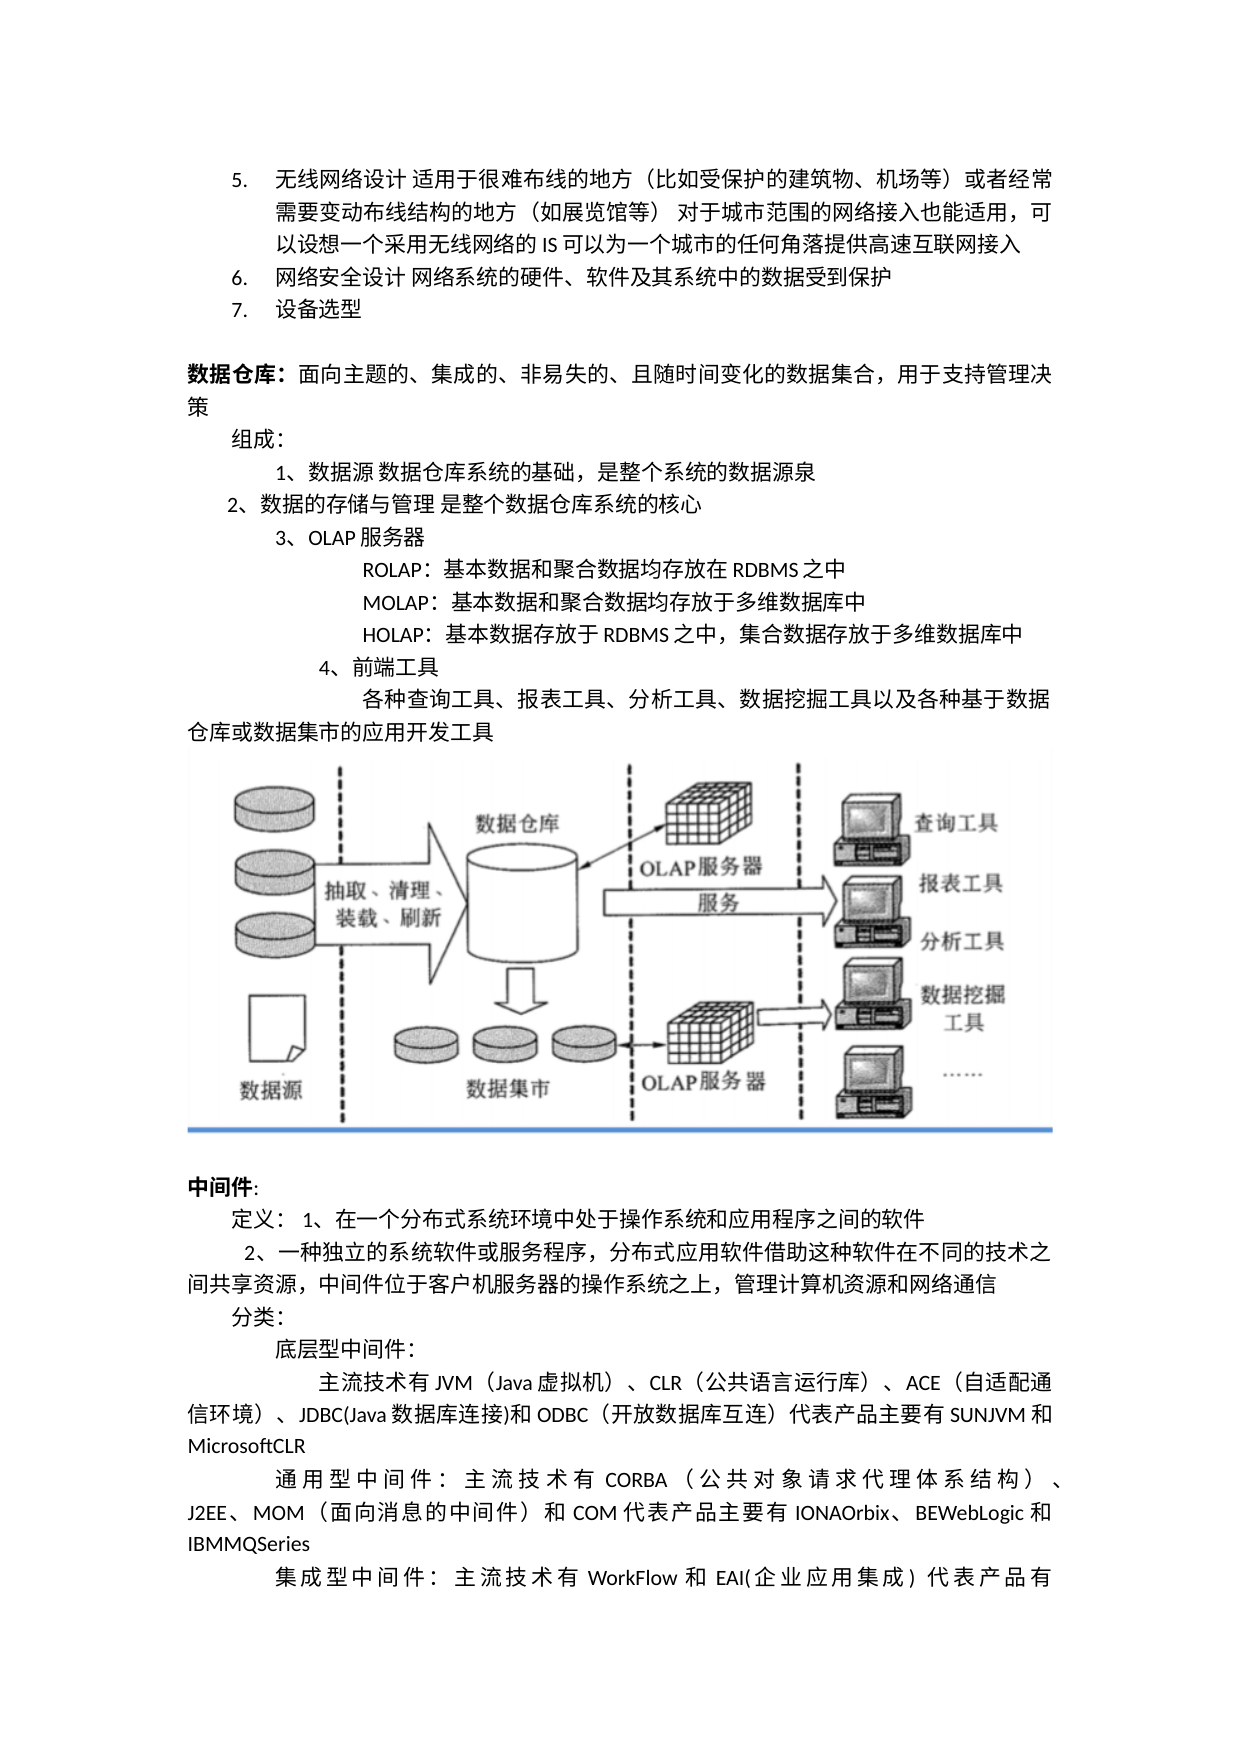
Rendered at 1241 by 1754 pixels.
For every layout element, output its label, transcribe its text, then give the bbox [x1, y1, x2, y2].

text 定义： 1、在一个分布式系统环境中处于操作系统和应用程序之间的软件 [187, 1202, 1053, 1234]
picture [187, 747, 1053, 1135]
text 1、数据源 数据仓库系统的基础，是整个系统的数据源泉 [187, 454, 1053, 487]
text 2、数据的存储与管理 是整个数据仓库系统的核心 [187, 487, 1053, 519]
text 通用型中间件：主流技术有CORBA（公共对象请求代理体系结构）、J2EE、MOM（面向消息的中间件）和COM代表产品主要有IONAOrbix、BEWebLogic和IBMMQSeries [187, 1462, 1053, 1559]
text 分类： [187, 1299, 1053, 1332]
text 3、OLAP服务器 [187, 519, 1053, 552]
text MOLAP：基本数据和聚合数据均存放于多维数据库中 [187, 584, 1053, 617]
text 主流技术有JVM（Java虚拟机）、CLR（公共语言运行库）、ACE（自适配通信环境）、JDBC(Java数据库连接)和ODBC（开放数据库互连）代表产品主要有SUNJVM和MicrosoftCLR [187, 1364, 1053, 1462]
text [187, 1559, 1053, 1592]
text 2、一种独立的系统软件或服务程序，分布式应用软件借助这种软件在不同的技术之间共享资源，中间件位于客户机服务器的操作系统之上，管理计算机资源和网络通信 [187, 1234, 1053, 1299]
text 组成： [187, 422, 1053, 454]
text ROLAP：基本数据和聚合数据均存放在RDBMS之中 [187, 552, 1053, 584]
text 各种查询工具、报表工具、分析工具、数据挖掘工具以及各种基于数据仓库或数据集市的应用开发工具 [187, 682, 1053, 747]
list 无线网络设计 适用于很难布线的地方（比如受保护的建筑物、机场等）或者经常需要变动布线结构的地方（如展览馆等） 对于城市范围的网络接入也能适用，可以设想一个采用无线网络的IS可以为一个城市的任何角落提供高速互联网接入 [231, 162, 1053, 259]
text 4、前端工具 [187, 649, 1053, 682]
text 数据仓库：面向主题的、集成的、非易失的、且随时间变化的数据集合，用于支持管理决策 [187, 357, 1053, 422]
text 底层型中间件： [187, 1332, 1053, 1364]
list 设备选型 [231, 292, 1053, 324]
text HOLAP：基本数据存放于RDBMS之中，集合数据存放于多维数据库中 [187, 617, 1053, 649]
list 网络安全设计 网络系统的硬件、软件及其系统中的数据受到保护 [231, 259, 1053, 292]
text 中间件: [187, 1169, 1053, 1202]
